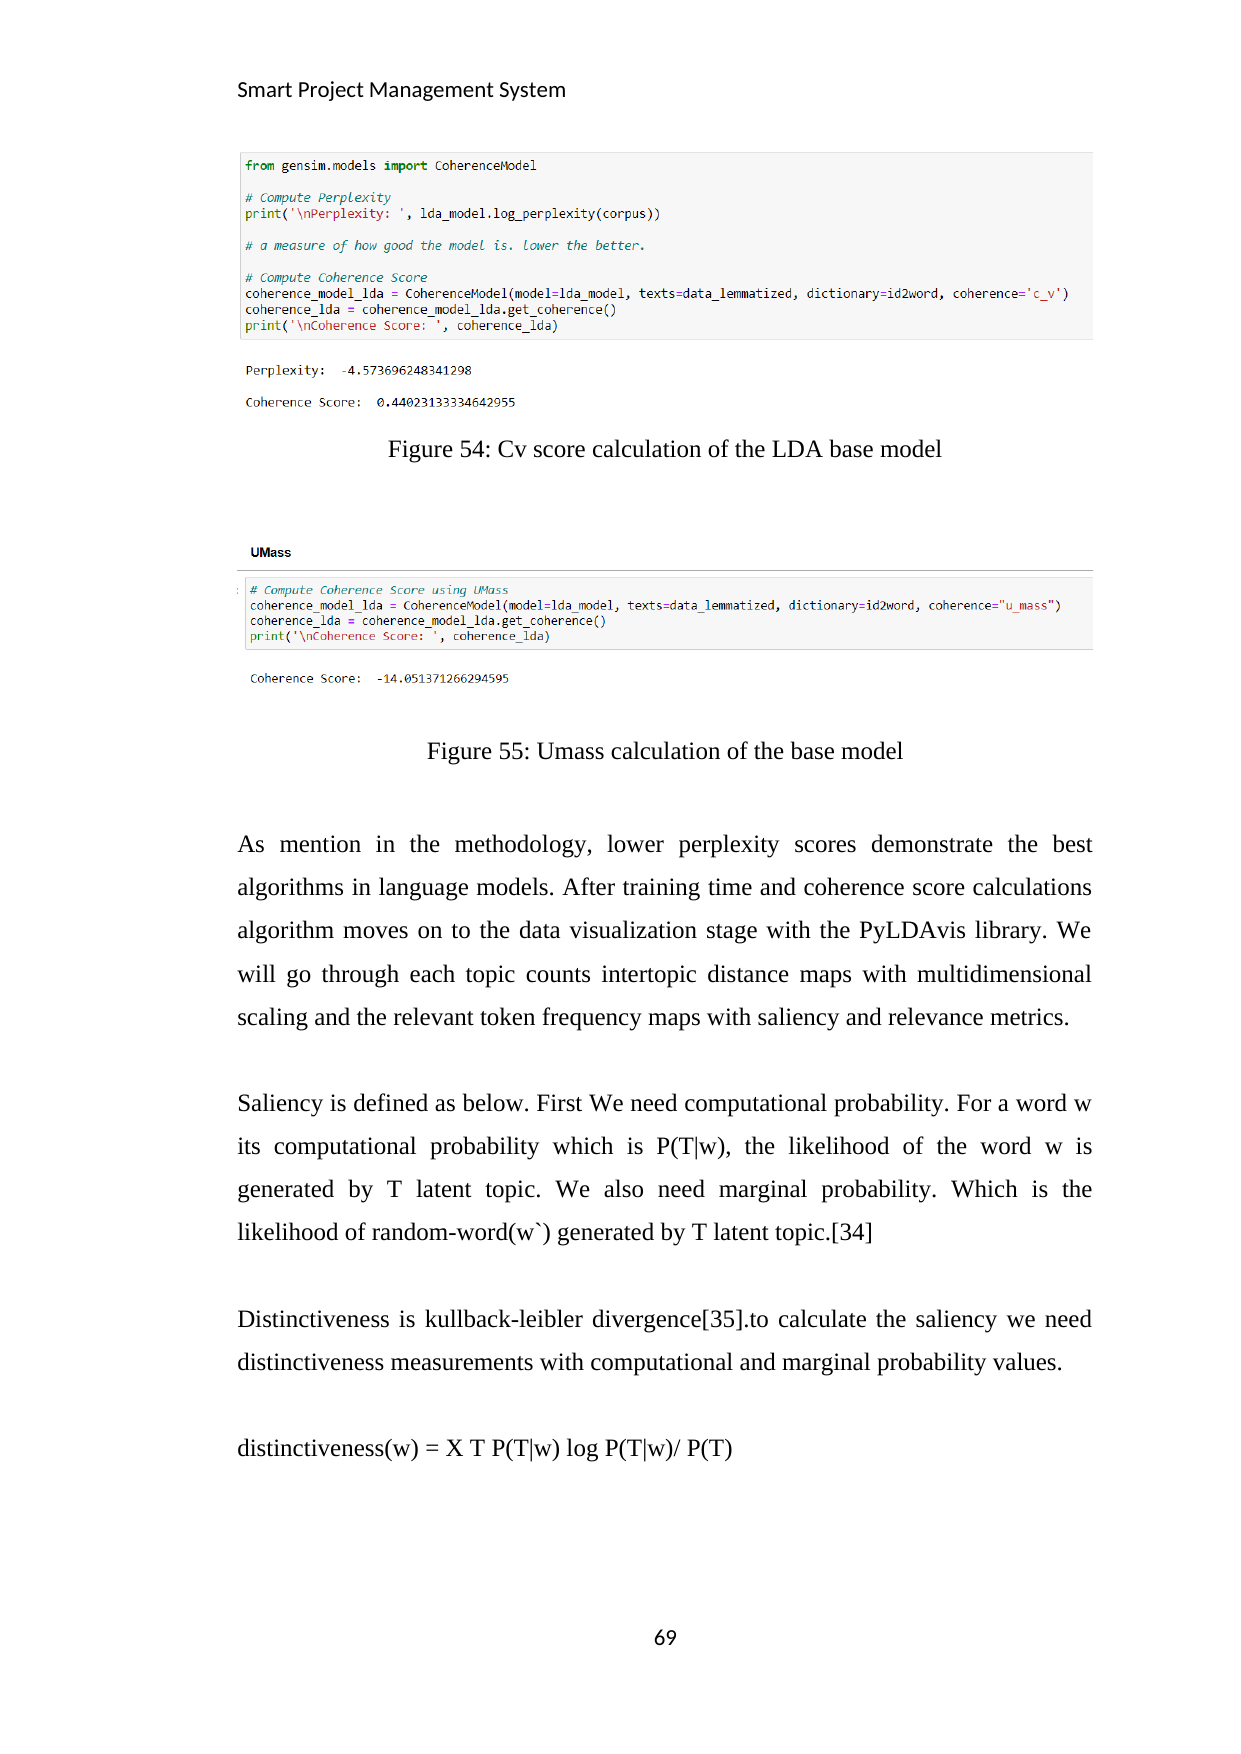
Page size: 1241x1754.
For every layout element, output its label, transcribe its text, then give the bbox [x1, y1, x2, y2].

picture [237, 527, 1094, 718]
picture [237, 147, 1094, 416]
text As mention in the methodology, lower perplexity scores demonstrate the best algorithms in language models. After training time and coherence score calculations algorithm moves on to the data visualization stage with the PyLDAvis library. We will go through each topic counts intertopic distance maps with multidimensional scaling and the relevant token frequency maps with saliency and relevance metrics. [237, 829, 1093, 1031]
text Saliency is defined as below. First We need computational probability. For a word w its computational probability which is P(T|w), the likelihood of the word w is generated by T latent topic. We also need marginal probability. Which is the likelihood of random-word(w`) generated by T latent topic.[34] [237, 1088, 1093, 1246]
subtitle Figure 55: Umass calculation of the base model [237, 736, 1093, 765]
subtitle Figure 54: Cv score calculation of the LDA base model [237, 434, 1093, 462]
text Distinctiveness is kullback-leibler divergence[35].to calculate the saliency we need distinctiveness measurements with computational and marginal probability values. [237, 1304, 1093, 1376]
text distinctiveness(w) = X T P(T|w) log P(T|w)/ P(T) [237, 1433, 1093, 1462]
